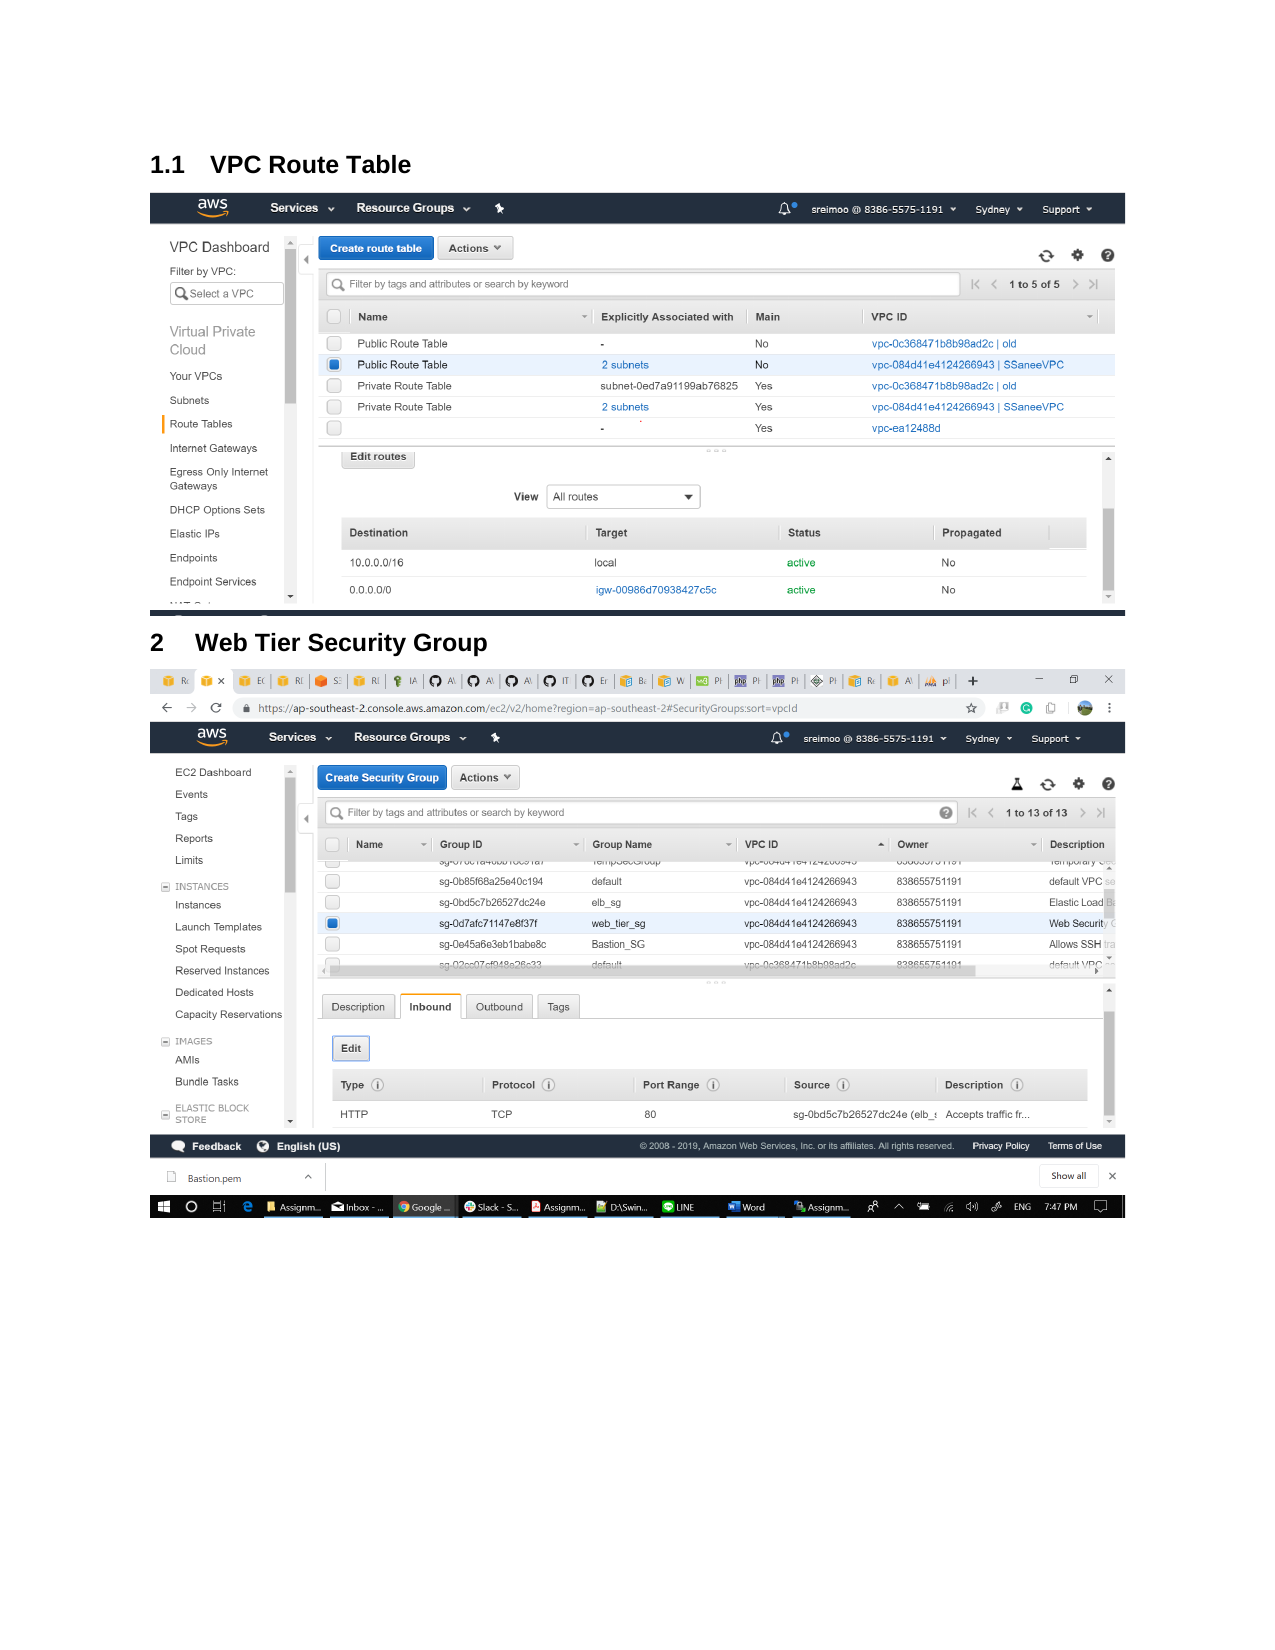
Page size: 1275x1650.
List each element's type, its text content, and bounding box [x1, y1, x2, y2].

subtitle VPC Route Table [150, 150, 1125, 179]
picture [150, 669, 1125, 1218]
picture [150, 191, 1125, 616]
subtitle Web Tier Security Group [150, 628, 1125, 657]
